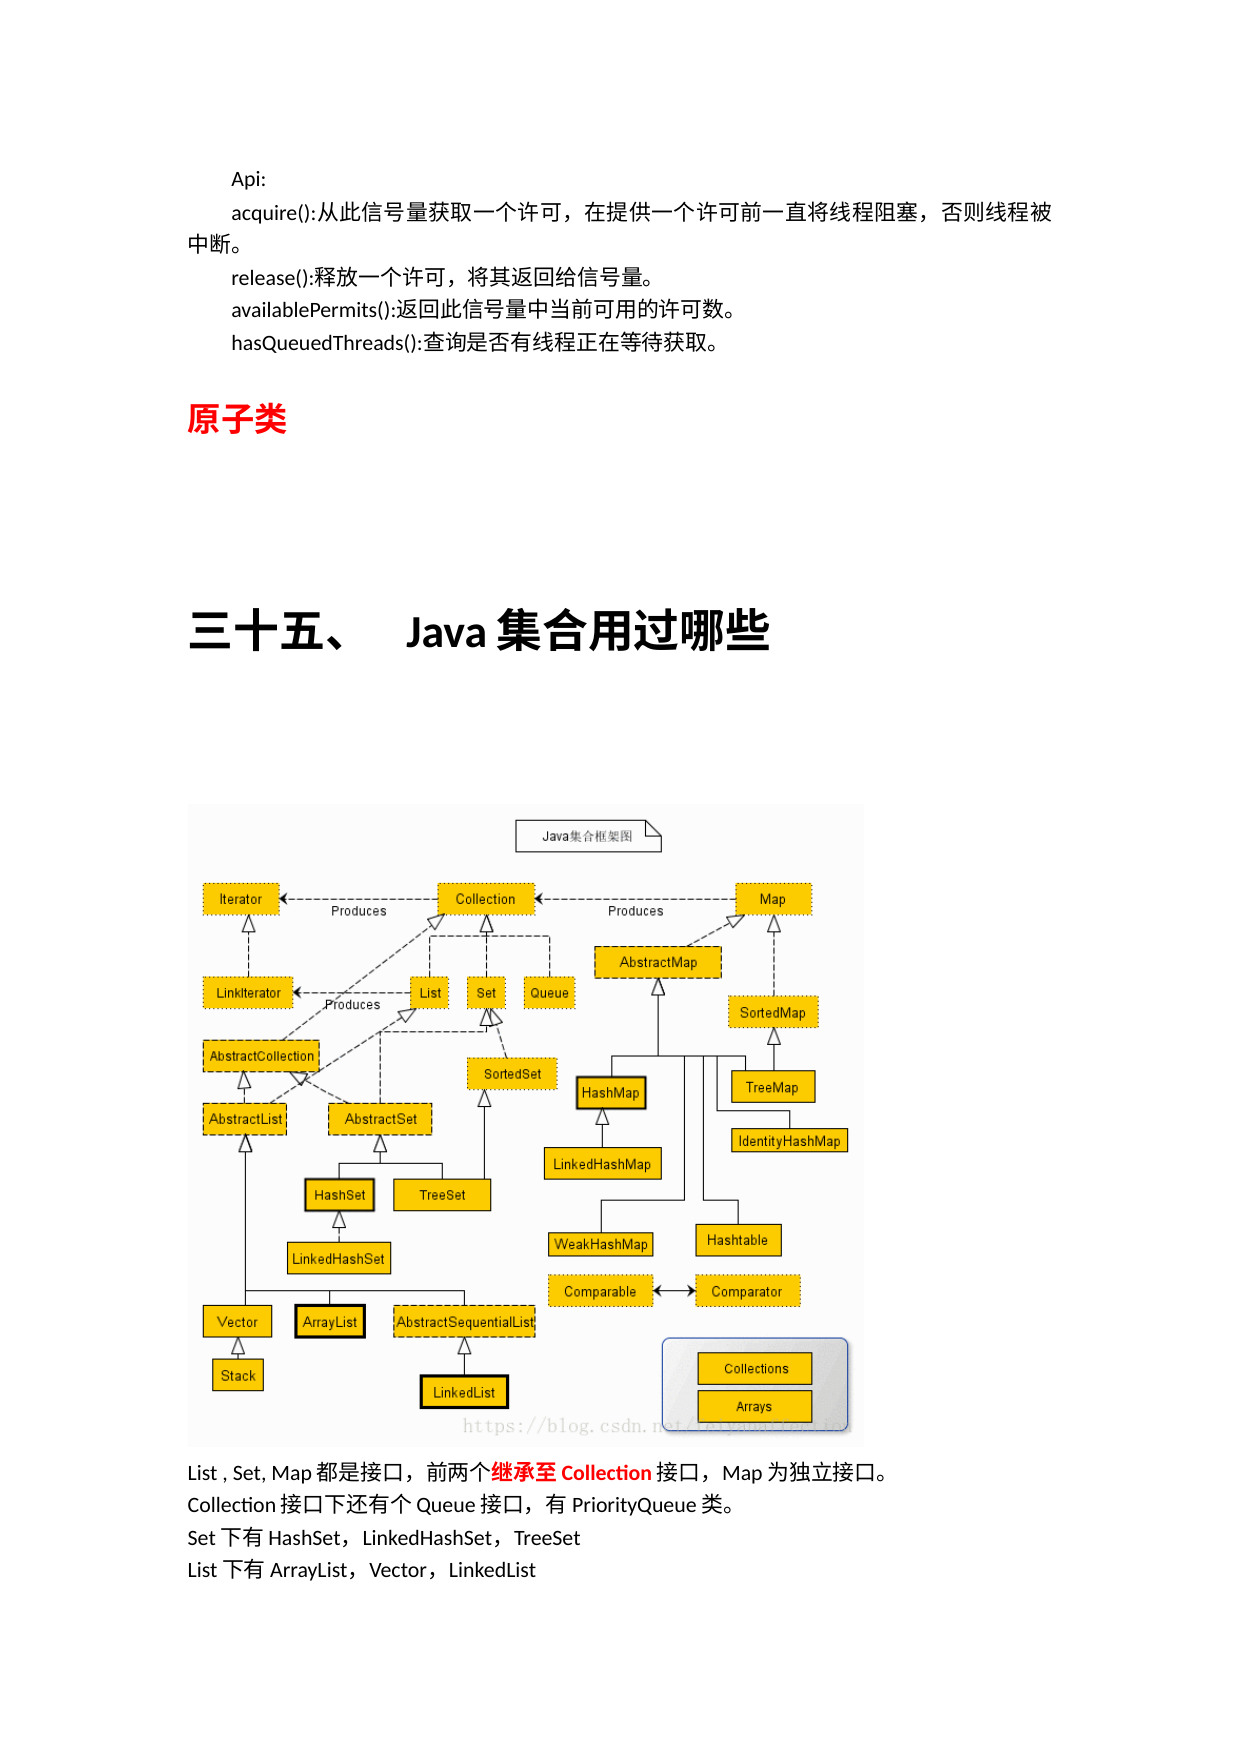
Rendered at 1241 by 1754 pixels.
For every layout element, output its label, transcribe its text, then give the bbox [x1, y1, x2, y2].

text hasQueuedThreads():查询是否有线程正在等待获取。 [187, 324, 1053, 357]
text acquire():从此信号量获取一个许可，在提供一个许可前一直将线程阻塞，否则线程被中断。 [187, 194, 1053, 259]
text List , Set, Map都是接口，前两个继承至Collection接口，Map为独立接口。 [187, 1454, 1053, 1487]
subtitle 原子类 [187, 384, 1053, 449]
text availablePermits():返回此信号量中当前可用的许可数。 [187, 292, 1053, 324]
text release():释放一个许可，将其返回给信号量。 [187, 259, 1053, 292]
text Set下有HashSet，LinkedHashSet，TreeSet [187, 1519, 1053, 1552]
text Api: [187, 162, 1053, 194]
text Collection接口下还有个Queue接口，有PriorityQueue类。 [187, 1487, 1053, 1519]
subtitle Java集合用过哪些 [187, 579, 1053, 677]
picture [187, 804, 864, 1447]
text List下有ArrayList，Vector，LinkedList [187, 1552, 1053, 1584]
